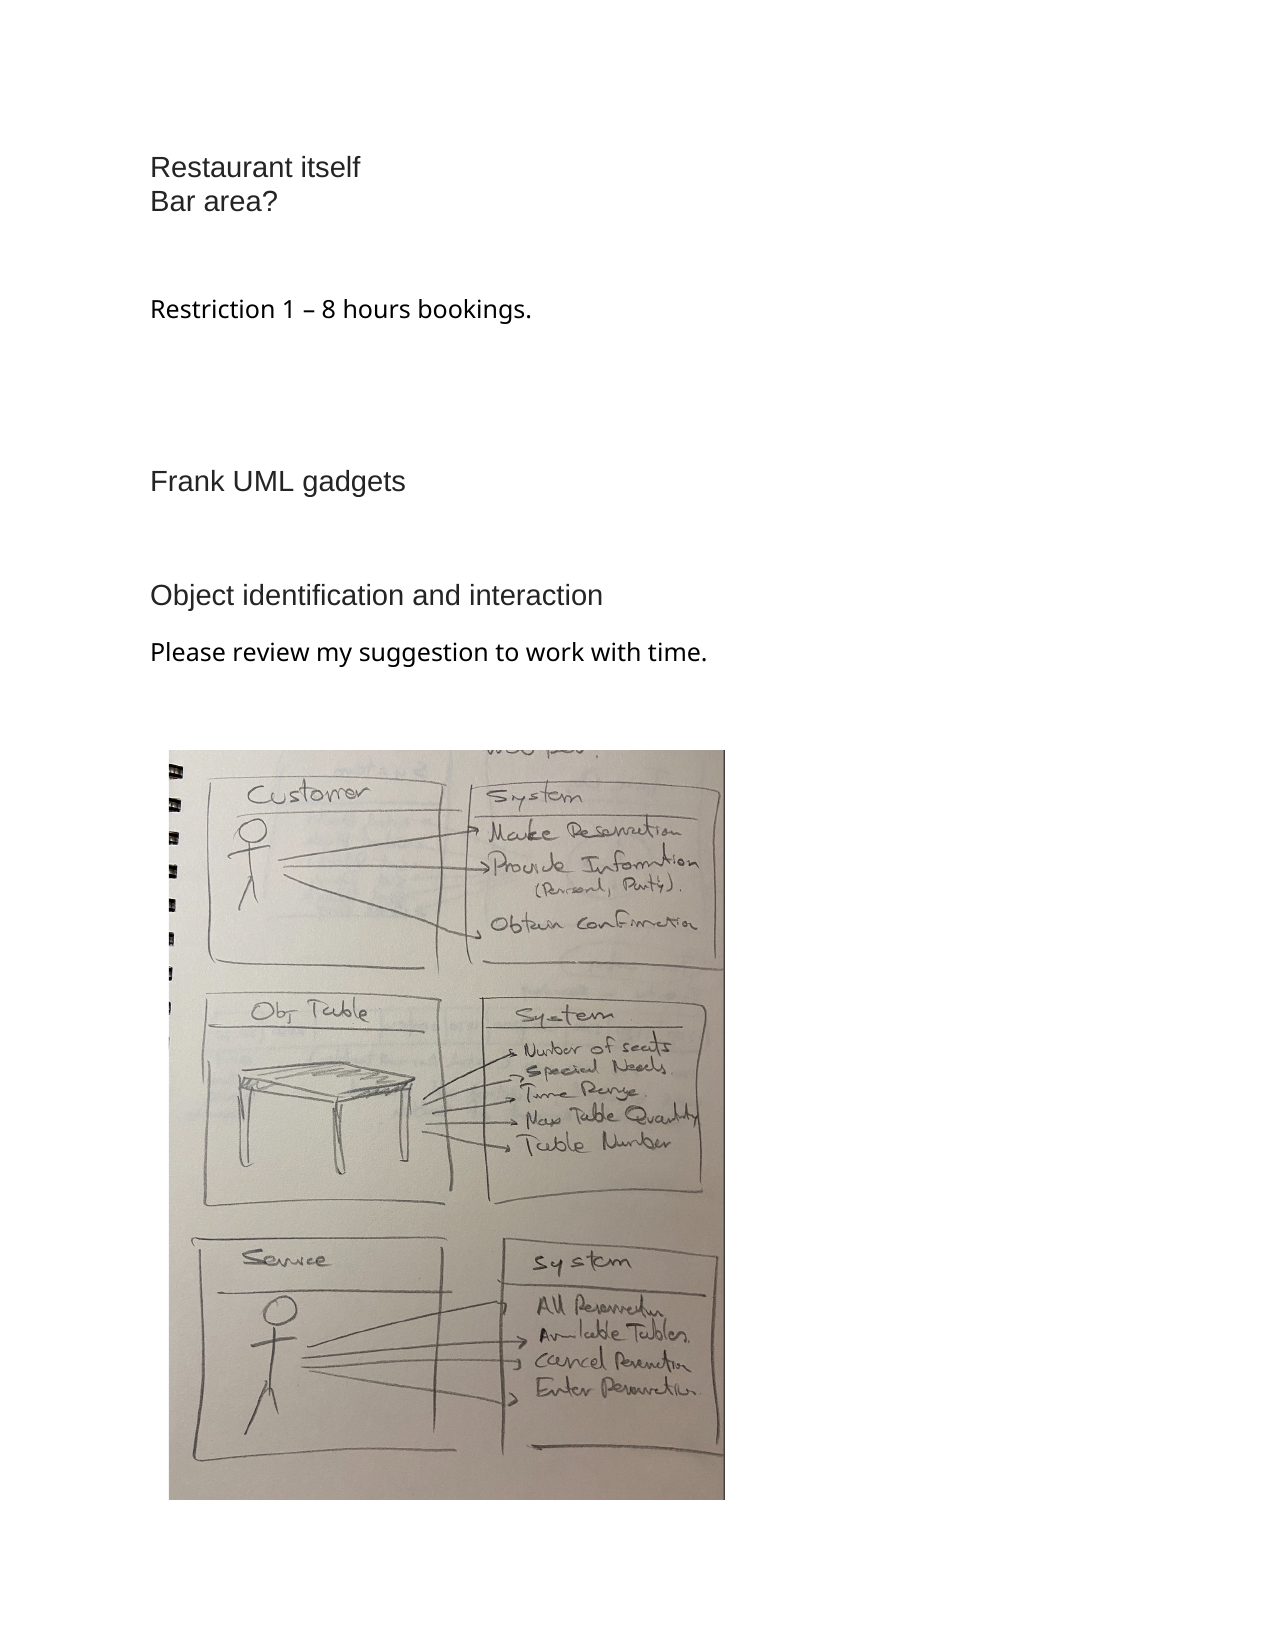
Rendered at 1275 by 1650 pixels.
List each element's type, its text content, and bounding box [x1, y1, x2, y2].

text Object identification and interaction [150, 578, 1125, 612]
text Restriction 1 – 8 hours bookings. [150, 291, 1125, 325]
text Please review my suggestion to work with time. [150, 635, 1125, 669]
text Frank UML gadgets [150, 464, 1125, 497]
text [150, 150, 1125, 217]
